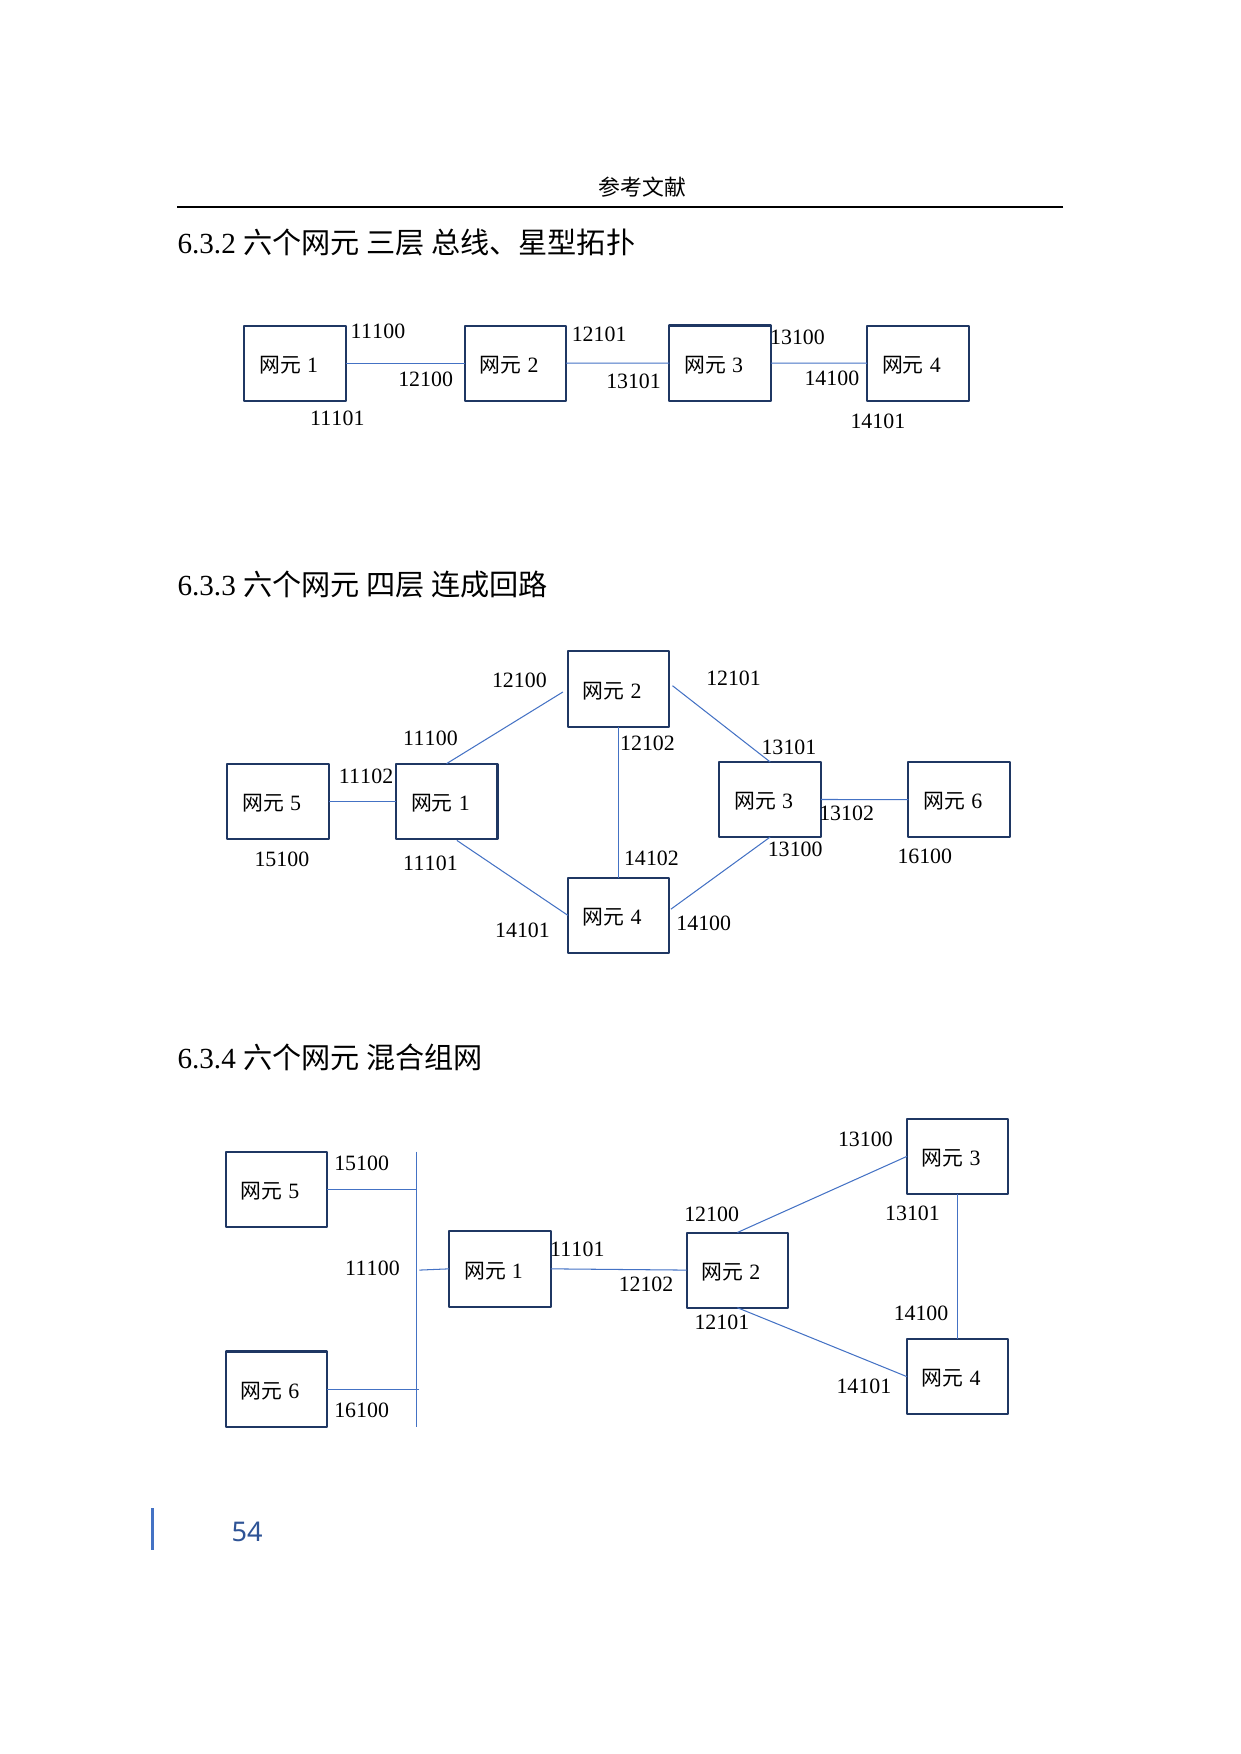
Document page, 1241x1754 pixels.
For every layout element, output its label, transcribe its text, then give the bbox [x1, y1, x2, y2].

subtitle 六个网元 混合组网 [177, 1023, 1063, 1088]
subtitle 六个网元 四层 连成回路 [177, 550, 1063, 615]
subtitle 六个网元 三层 总线、星型拓扑 [177, 208, 1063, 273]
